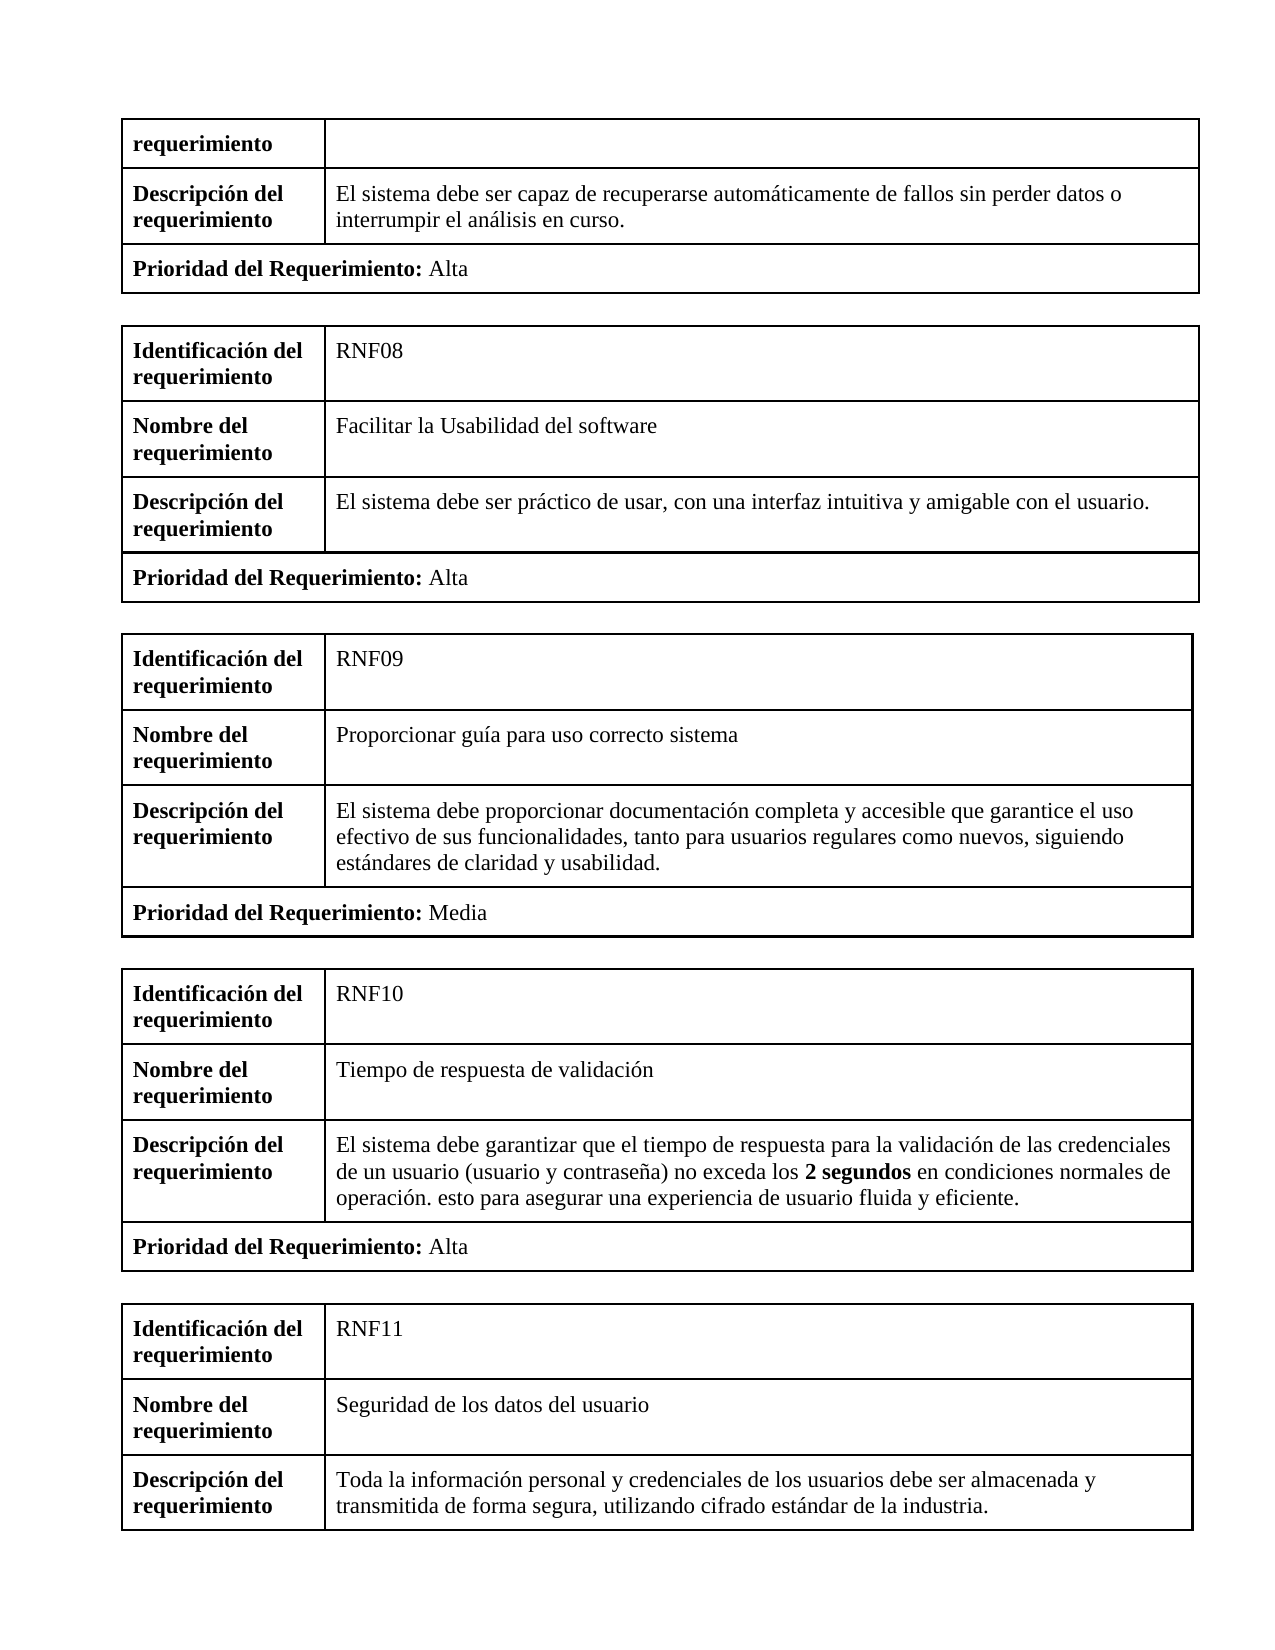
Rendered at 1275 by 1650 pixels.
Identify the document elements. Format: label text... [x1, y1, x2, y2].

table_cell Nombre del requerimiento [123, 402, 324, 476]
table_header Identificación del requerimiento [123, 1305, 324, 1378]
table_cell El sistema debe ser práctico de usar, con una interfaz intuitiva y amigable con el usuario. [326, 478, 1198, 551]
table_cell El sistema debe proporcionar documentación completa y accesible que garantice el uso efectivo de sus funcionalidades, tanto para usuarios regulares como nuevos, siguiendo estándares de claridad y usabilidad. [326, 786, 1191, 886]
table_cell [123, 120, 324, 167]
table_cell Descripción del requerimiento [123, 1121, 324, 1221]
table_cell Seguridad de los datos del usuario [326, 1380, 1191, 1454]
table_header Identificación del requerimiento [123, 327, 324, 400]
table_header RNF11 [326, 1305, 1191, 1378]
table_cell Prioridad del Requerimiento: Alta [123, 245, 1198, 292]
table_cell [326, 120, 1198, 167]
table_cell Prioridad del Requerimiento: Media [123, 888, 1191, 935]
table_cell El sistema debe ser capaz de recuperarse automáticamente de fallos sin perder datos o interrumpir el análisis en curso. [326, 169, 1198, 243]
table_cell Descripción del requerimiento [123, 169, 324, 243]
table_cell Prioridad del Requerimiento: Alta [123, 1223, 1191, 1270]
table_cell Descripción del requerimiento [123, 1456, 324, 1529]
table_header Identificación del requerimiento [123, 970, 324, 1043]
table_cell Facilitar la Usabilidad del software [326, 402, 1198, 476]
table_cell Nombre del requerimiento [123, 1045, 324, 1119]
table_cell Tiempo de respuesta de validación [326, 1045, 1191, 1119]
table_cell Descripción del requerimiento [123, 478, 324, 551]
table_cell Proporcionar guía para uso correcto sistema [326, 711, 1191, 784]
table_header RNF09 [326, 635, 1191, 708]
table_cell Nombre del requerimiento [123, 711, 324, 784]
table_header RNF08 [326, 327, 1198, 400]
table_cell Nombre del requerimiento [123, 1380, 324, 1454]
table_cell Toda la información personal y credenciales de los usuarios debe ser almacenada y transmitida de forma segura, utilizando cifrado estándar de la industria. [326, 1456, 1191, 1529]
table_header RNF10 [326, 970, 1191, 1043]
table_cell Prioridad del Requerimiento: Alta [123, 554, 1198, 601]
table_cell Descripción del requerimiento [123, 786, 324, 886]
table_header Identificación del requerimiento [123, 635, 324, 708]
table_cell El sistema debe garantizar que el tiempo de respuesta para la validación de las credenciales de un usuario (usuario y contraseña) no exceda los 2 segundos en condiciones normales de operación. esto para asegurar una experiencia de usuario fluida y eficiente. [326, 1121, 1191, 1221]
